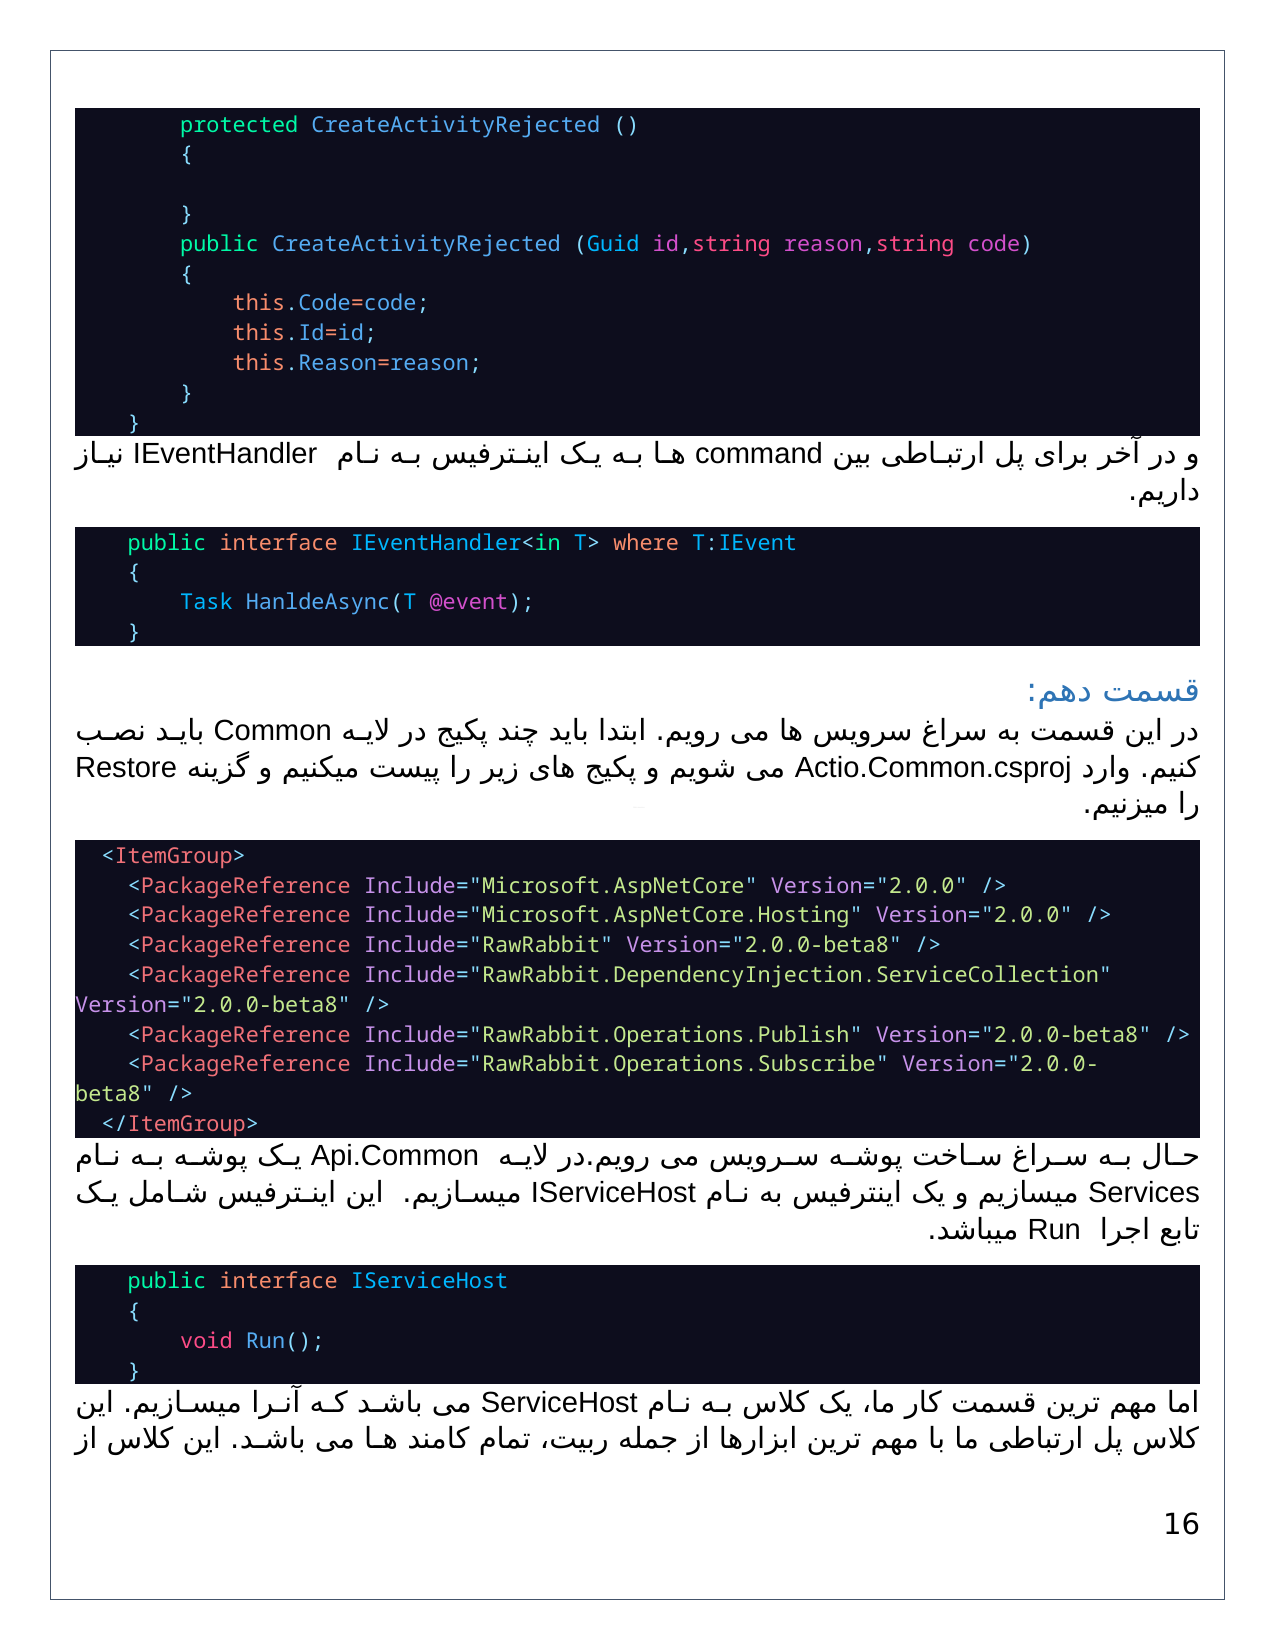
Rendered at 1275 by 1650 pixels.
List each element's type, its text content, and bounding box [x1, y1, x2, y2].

text { [75, 1295, 1200, 1325]
text } [75, 1355, 1200, 1384]
text public CreateActivityRejected (Guid id,string reason,string code) [75, 228, 1200, 257]
text } [75, 198, 1200, 228]
text <PackageReference Include="RawRabbit.DependencyInjection.ServiceCollection" Version="2.0.0-beta8" /> [75, 959, 1200, 1019]
text this.Id=id; [75, 317, 1200, 347]
text <PackageReference Include="Microsoft.AspNetCore" Version="2.0.0" /> [75, 870, 1200, 899]
subtitle قسمت دهم: [75, 671, 1200, 709]
text <PackageReference Include="RawRabbit.Operations.Subscribe" Version="2.0.0-beta8" /> [75, 1048, 1200, 1108]
text { [75, 138, 1200, 168]
text <PackageReference Include="RawRabbit.Operations.Publish" Version="2.0.0-beta8" /> [75, 1019, 1200, 1048]
text this.Code=code; [75, 287, 1200, 317]
text { [75, 257, 1200, 287]
text { [75, 556, 1200, 586]
text public interface IEventHandler<in T> where T:IEvent [75, 527, 1200, 556]
text حال به سراغ ساخت پوشه سرویس می رویم.در لایه Api.Common یک پوشه به نام Services میسازیم و یک اینترفیس به نام IServiceHost میسازیم. این اینترفیس شامل یک تابع اجرا Run میباشد. [75, 1138, 1200, 1246]
text protected CreateActivityRejected () [75, 108, 1200, 138]
text <PackageReference Include="RawRabbit" Version="2.0.0-beta8" /> [75, 929, 1200, 959]
text و در آخر برای پل ارتباطی بین command ها به یک اینترفیس به نام IEventHandler نیاز داریم. [75, 436, 1200, 507]
text } [75, 406, 1200, 436]
text Task HanldeAsync(T @event); [75, 586, 1200, 616]
text this.Reason=reason; [75, 347, 1200, 377]
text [75, 1384, 1200, 1456]
text </ItemGroup> [75, 1108, 1200, 1138]
text <ItemGroup> [75, 840, 1200, 870]
text در این قسمت به سراغ سرویس ها می رویم. ابتدا باید چند پکیج در لایه Common باید نصب کنیم. وارد Actio.Common.csproj می شویم و پکیج های زیر را پیست میکنیم و گزینه Restore را میزنیم. [75, 713, 1200, 821]
text } [75, 377, 1200, 406]
text <PackageReference Include="Microsoft.AspNetCore.Hosting" Version="2.0.0" /> [75, 899, 1200, 929]
text } [75, 616, 1200, 646]
text public interface IServiceHost [75, 1265, 1200, 1295]
text void Run(); [75, 1325, 1200, 1355]
